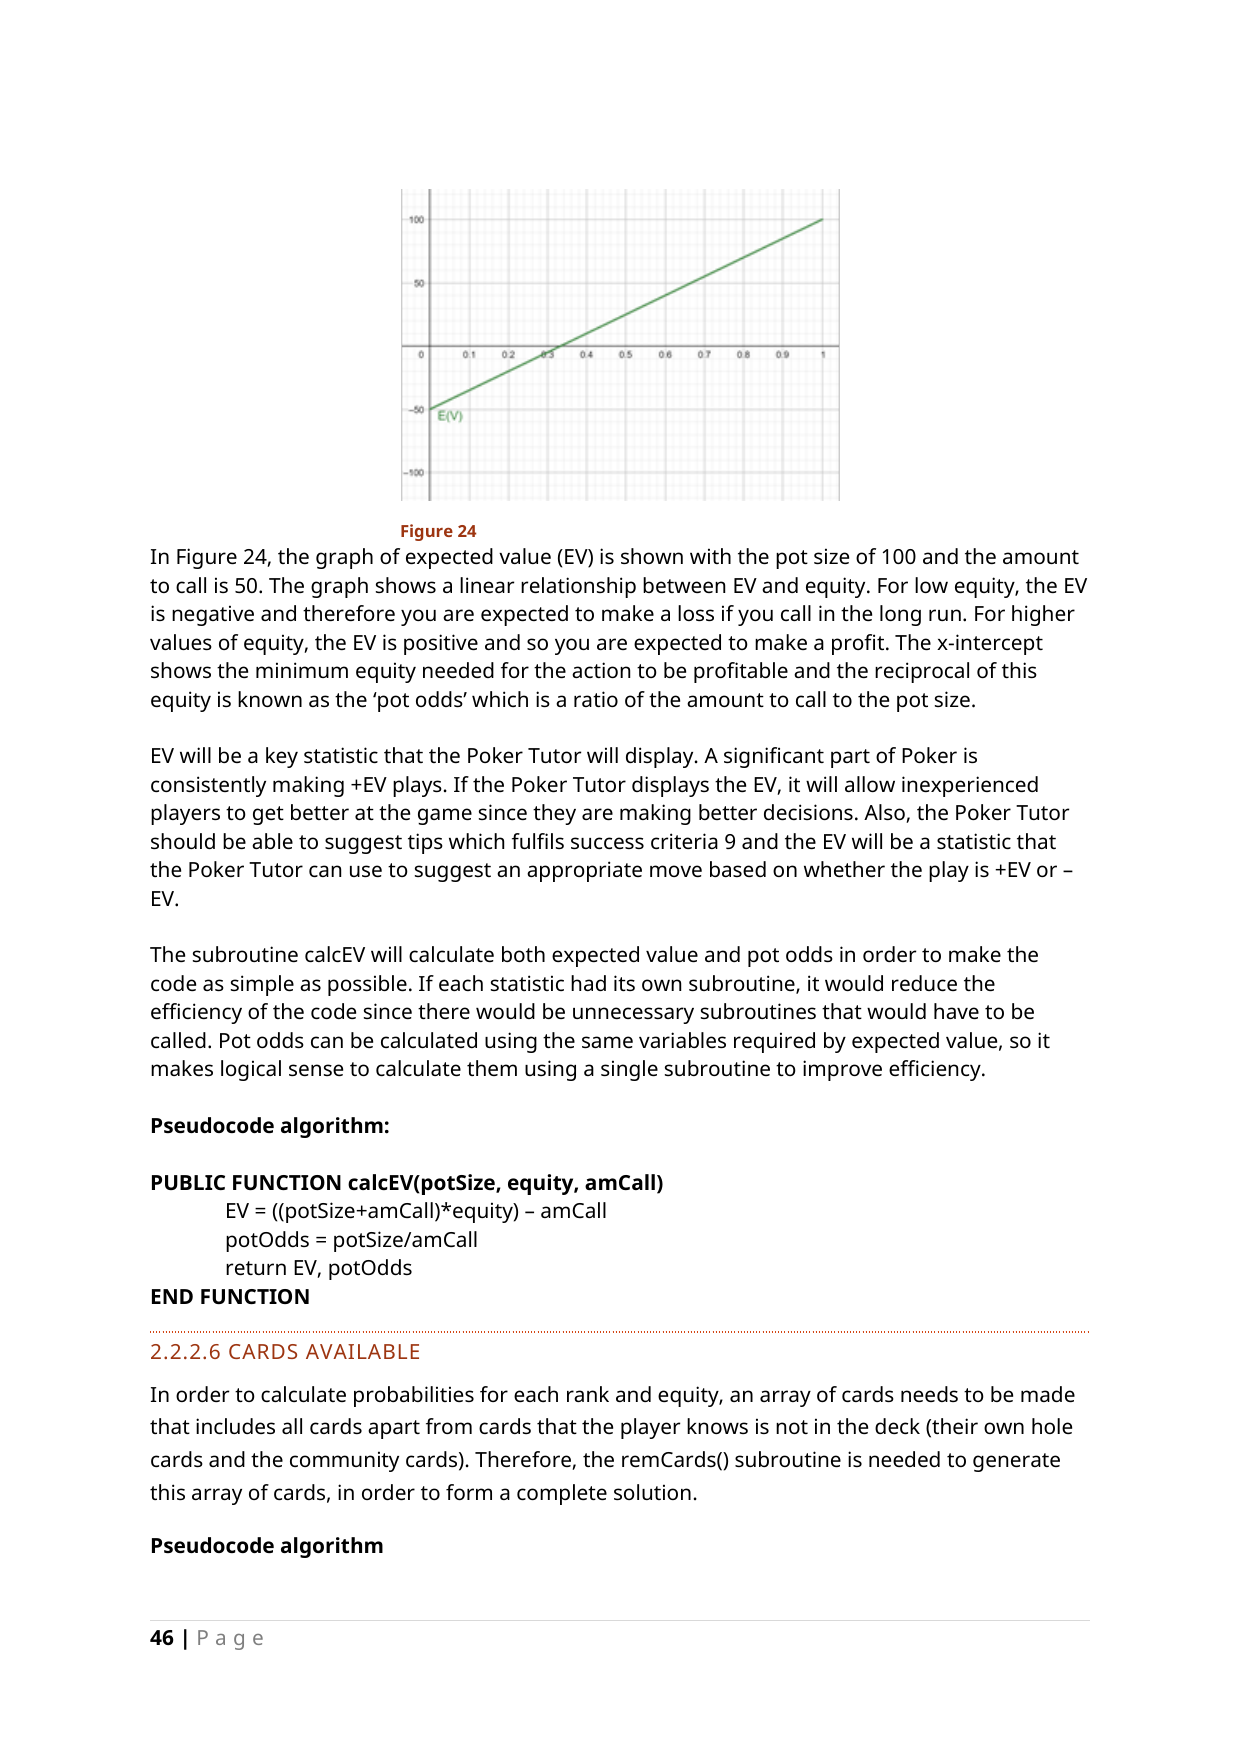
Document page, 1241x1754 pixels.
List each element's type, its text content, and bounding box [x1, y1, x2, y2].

text In order to calculate probabilities for each rank and equity, an array of cards needs to be made that includes all cards apart from cards that the player knows is not in the deck (their own hole cards and the community cards). Therefore, the remCards() subroutine is needed to generate this array of cards, in order to form a complete solution. [150, 1380, 1090, 1506]
text potOdds = potSize/amCall return EV, potOdds END FUNCTION [150, 1225, 1090, 1310]
text The subroutine calcEV will calculate both expected value and pot odds in order to make the code as simple as possible. If each statistic had its own subroutine, it would reduce the efficiency of the code since there would be unnecessary subroutines that would have to be called. Pot odds can be calculated using the same variables required by expected value, so it makes logical sense to calculate them using a single subroutine to improve efficiency. [150, 941, 1090, 1083]
text Pseudocode algorithm: [150, 1111, 1090, 1140]
text Pseudocode algorithm [150, 1531, 1090, 1559]
text EV will be a key statistic that the Poker Tutor will display. A significant part of Poker is consistently making +EV plays. If the Poker Tutor displays the EV, it will allow inexperienced players to get better at the game since they are making better decisions. Also, the Poker Tutor should be able to suggest tips which fulfils success criteria 9 and the EV will be a statistic that the Poker Tutor can use to suggest an appropriate move based on whether the play is +EV or –EV. [150, 742, 1090, 912]
subtitle 2.2.2.6 Cards Available [150, 1331, 1090, 1365]
text PUBLIC FUNCTION calcEV(potSize, equity, amCall) EV = ((potSize+amCall)*equity) – amCall [150, 1168, 1090, 1225]
picture [399, 189, 841, 501]
